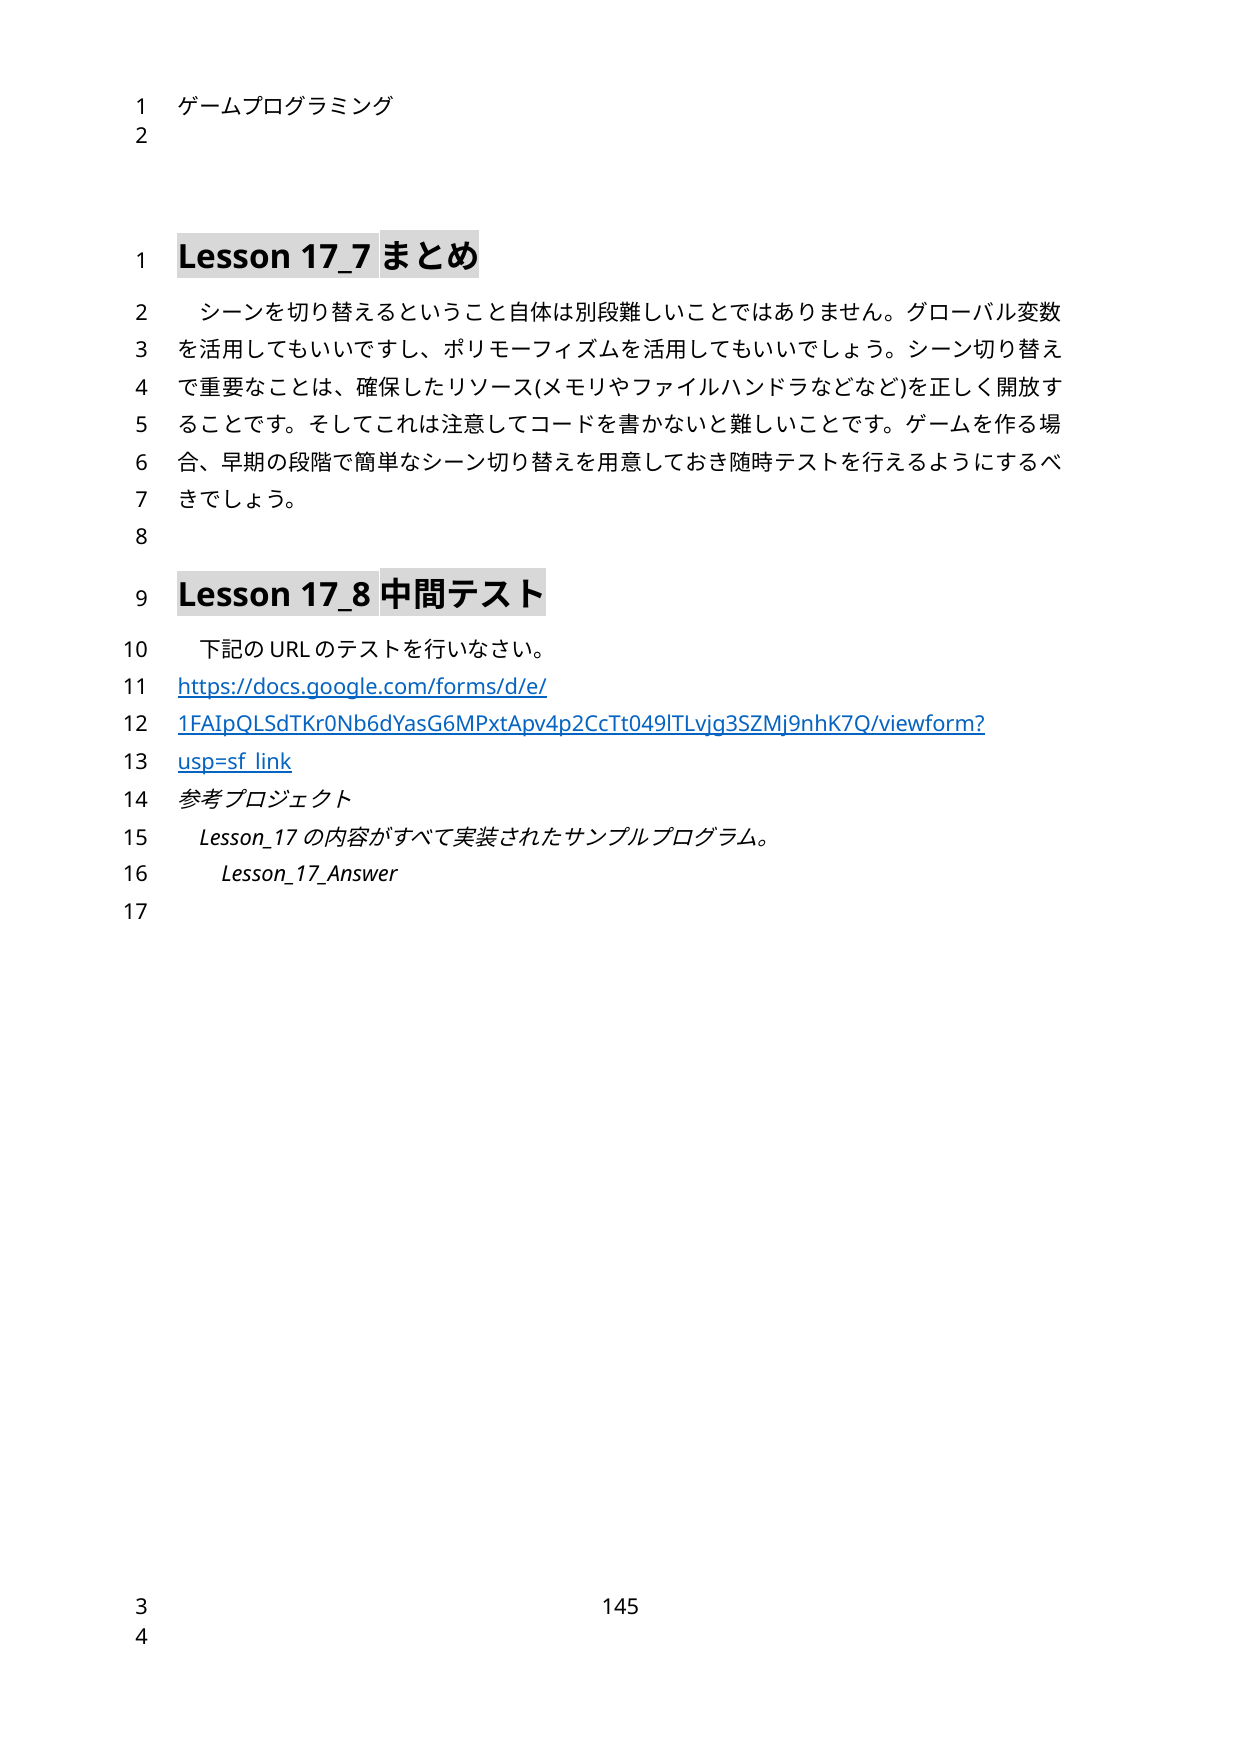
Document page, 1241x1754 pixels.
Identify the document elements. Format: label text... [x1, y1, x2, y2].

text 下記のURLのテストを行いなさい。 [177, 629, 1063, 667]
subtitle Lesson 17_7 まとめ [177, 217, 1063, 292]
text 参考プロジェクト [177, 779, 1063, 817]
text シーンを切り替えるということ自体は別段難しいことではありません。グローバル変数を活用してもいいですし、ポリモーフィズムを活用してもいいでしょう。シーン切り替えで重要なことは、確保したリソース(メモリやファイルハンドラなどなど)を正しく開放することです。そしてこれは注意してコードを書かないと難しいことです。ゲームを作る場合、早期の段階で簡単なシーン切り替えを用意しておき随時テストを行えるようにするべきでしょう。 [177, 292, 1063, 517]
text Lesson_17_Answer [177, 854, 1063, 892]
text Lesson_17の内容がすべて実装されたサンプルプログラム。 [177, 817, 1063, 854]
subtitle Lesson 17_8 中間テスト [177, 554, 1063, 629]
text https://docs.google.com/forms/d/e/1FAIpQLSdTKr0Nb6dYasG6MPxtApv4p2CcTt049lTLvjg3SZMj9nhK7Q/viewform?usp=sf_link [177, 667, 1063, 779]
